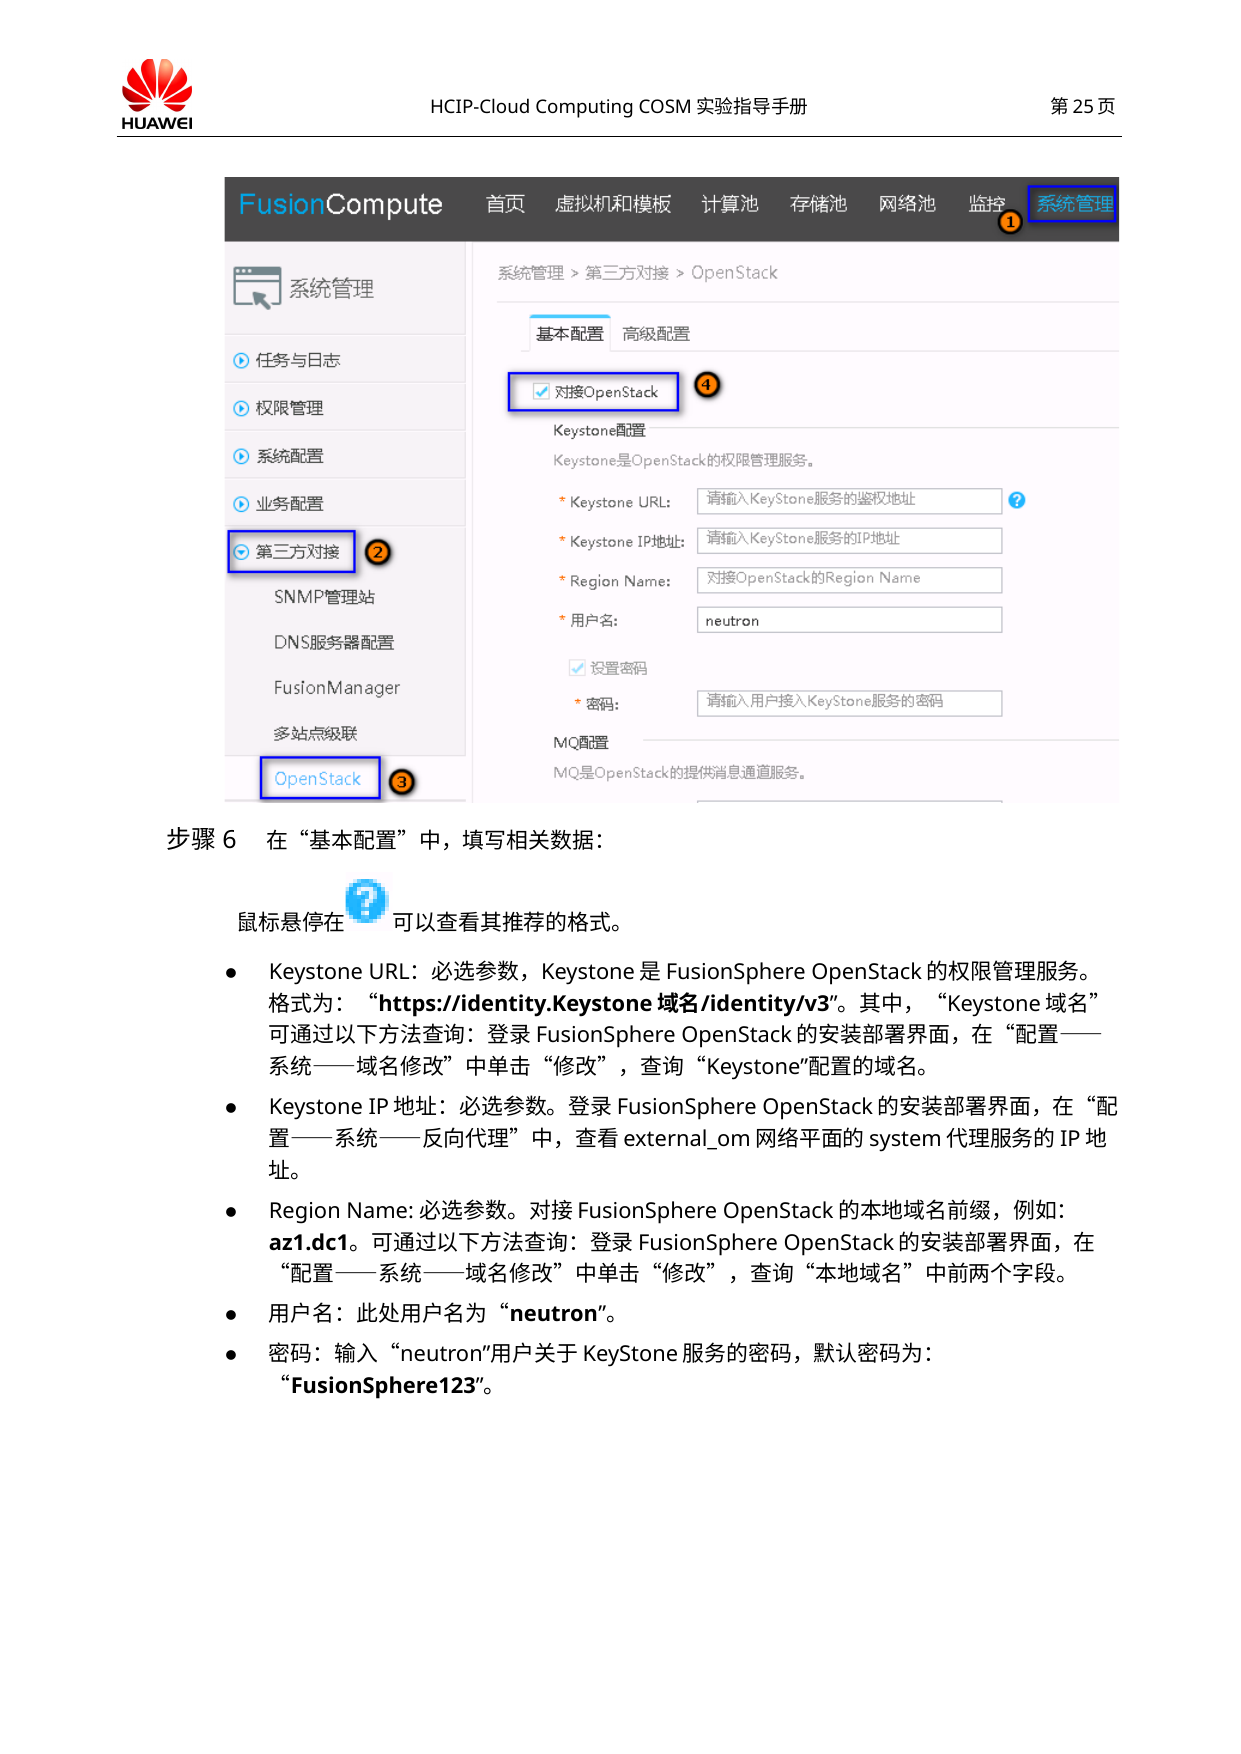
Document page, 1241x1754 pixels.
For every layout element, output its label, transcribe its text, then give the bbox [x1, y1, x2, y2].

list 鼠标悬停在可以查看其推荐的格式。 [236, 872, 1122, 937]
text 在“基本配置”中，填写相关数据： [236, 819, 1122, 856]
text 用户名：此处用户名为“neutron”。 [224, 1296, 1122, 1328]
text Keystone URL：必选参数，Keystone是FusionSphere OpenStack的权限管理服务。格式为：“https://identity.Keystone域名/identity/v3”。其中，“Keystone域名”可通过以下方法查询：登录FusionSphere OpenStack的安装部署界面，在“配置——系统——域名修改”中单击“修改”，查询“Keystone”配置的域名。 [224, 954, 1122, 1081]
picture [122, 59, 192, 129]
text 密码：输入“neutron”用户关于KeyStone服务的密码，默认密码为：“FusionSphere123”。 [224, 1336, 1122, 1400]
picture [224, 177, 1120, 803]
text Region Name: 必选参数。对接FusionSphere OpenStack的本地域名前缀，例如：az1.dc1。可通过以下方法查询：登录FusionSphere OpenStack的安装部署界面，在“配置——系统——域名修改”中单击“修改”，查询“本地域名”中前两个字段。 [224, 1193, 1122, 1288]
text Keystone IP地址：必选参数。登录FusionSphere OpenStack的安装部署界面，在“配置——系统——反向代理”中，查看external_om网络平面的system代理服务的IP地址。 [224, 1089, 1122, 1184]
picture [345, 872, 393, 931]
